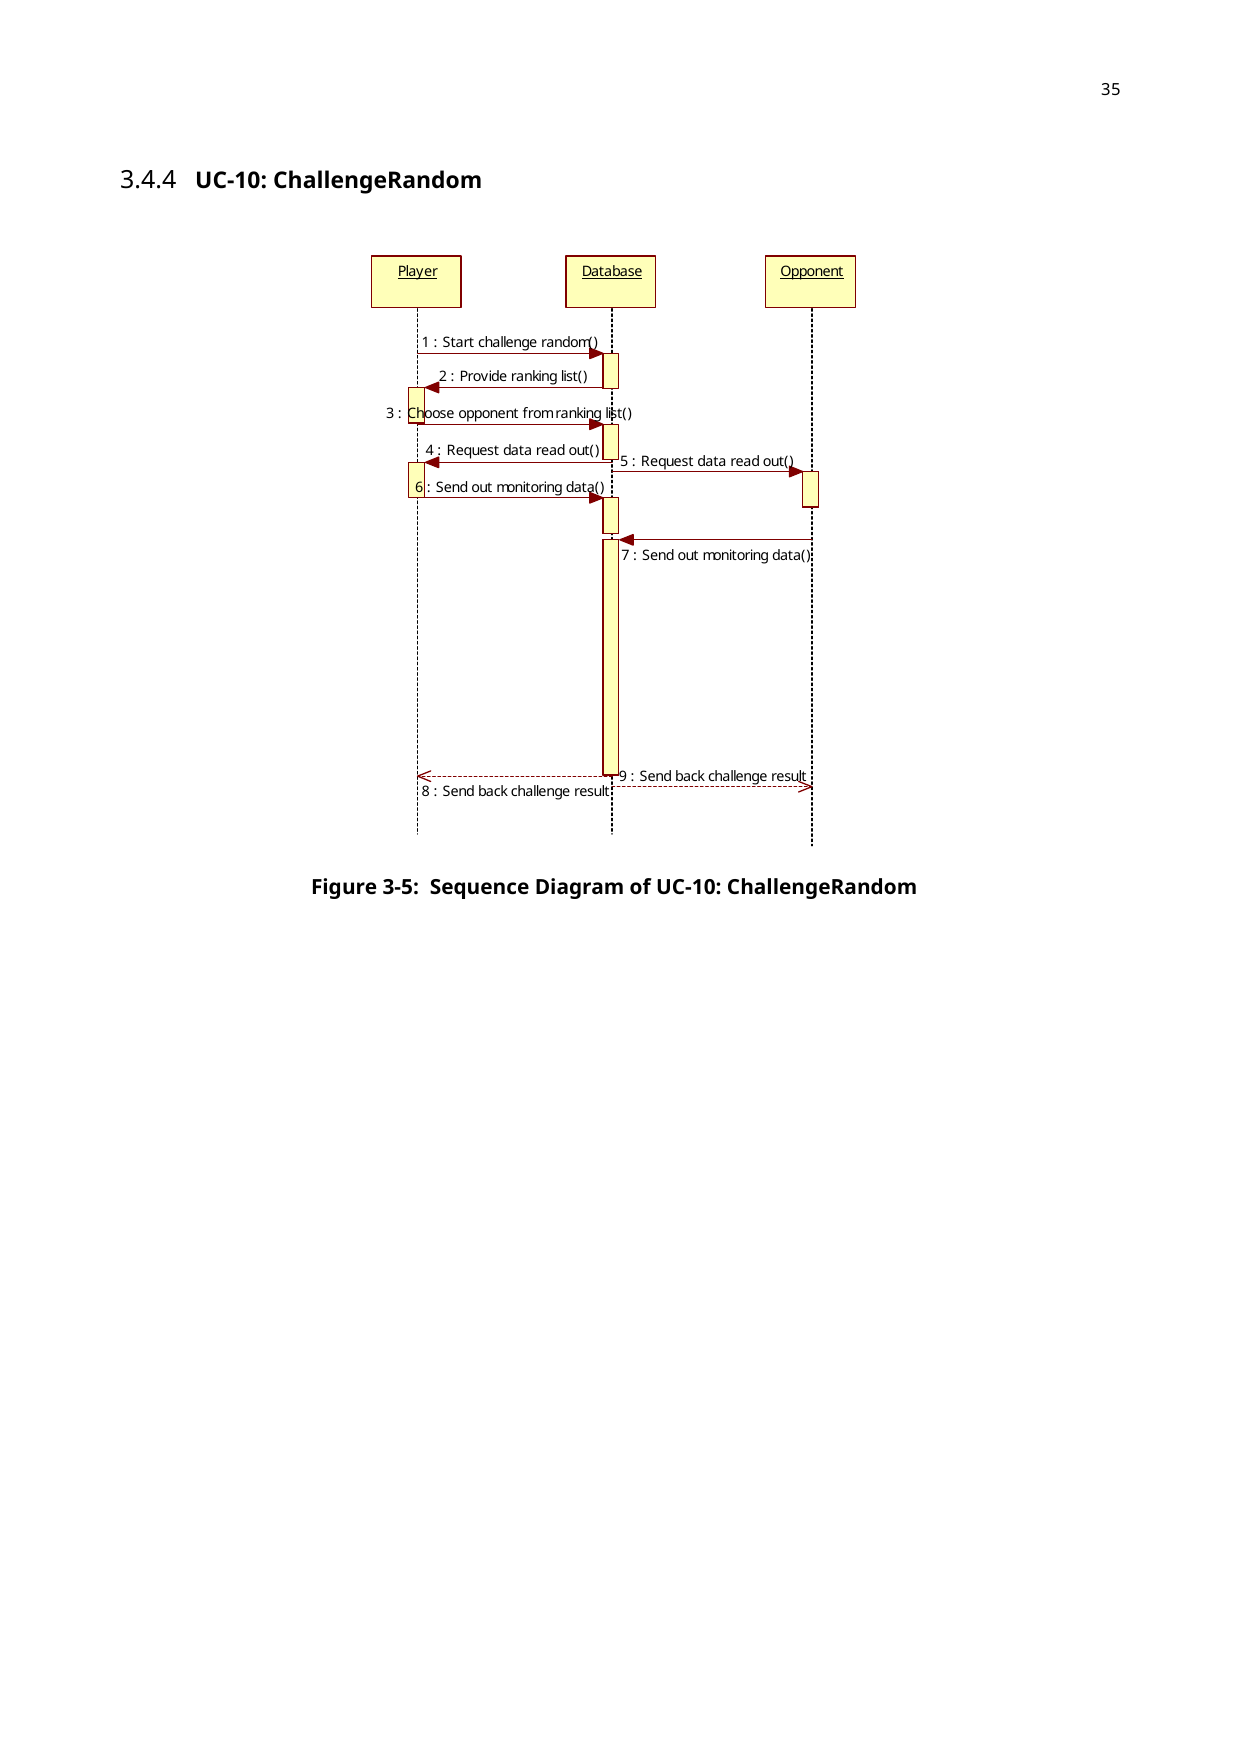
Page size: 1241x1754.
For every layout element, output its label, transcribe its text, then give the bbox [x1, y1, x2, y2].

list UC-10: ChallengeRandom [120, 162, 1108, 196]
text Figure 3-5: Sequence Diagram of UC-10: ChallengeRandom [120, 872, 1108, 901]
